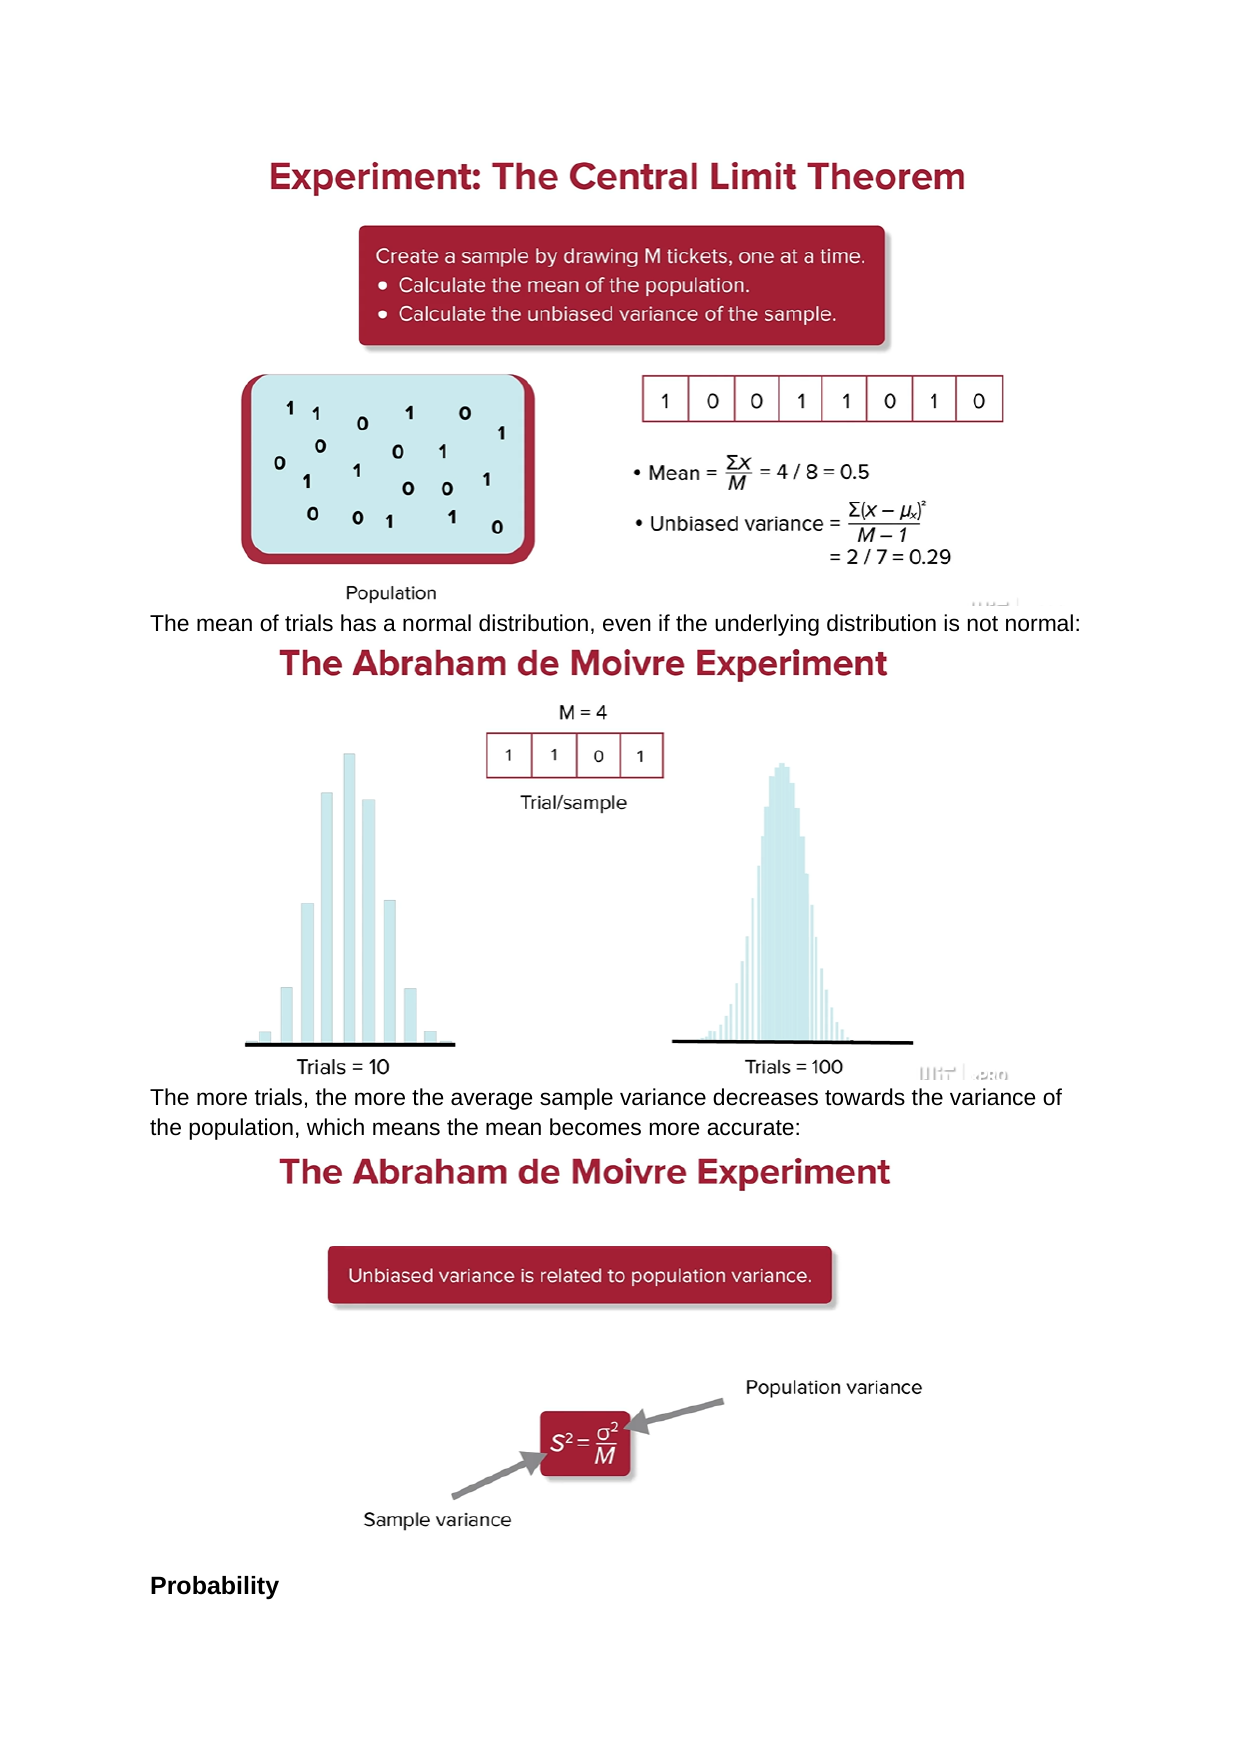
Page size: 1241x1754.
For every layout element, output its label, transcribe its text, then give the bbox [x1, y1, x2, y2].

text The more trials, the more the average sample variance decreases towards the variance of the population, which means the mean becomes more accurate: [150, 1084, 1090, 1140]
picture [150, 1144, 1015, 1548]
text Probability [150, 1571, 1090, 1599]
text The mean of trials has a normal distribution, even if the underlying distribution is not normal: [150, 610, 1090, 636]
picture [150, 640, 1011, 1080]
picture [150, 150, 1073, 606]
